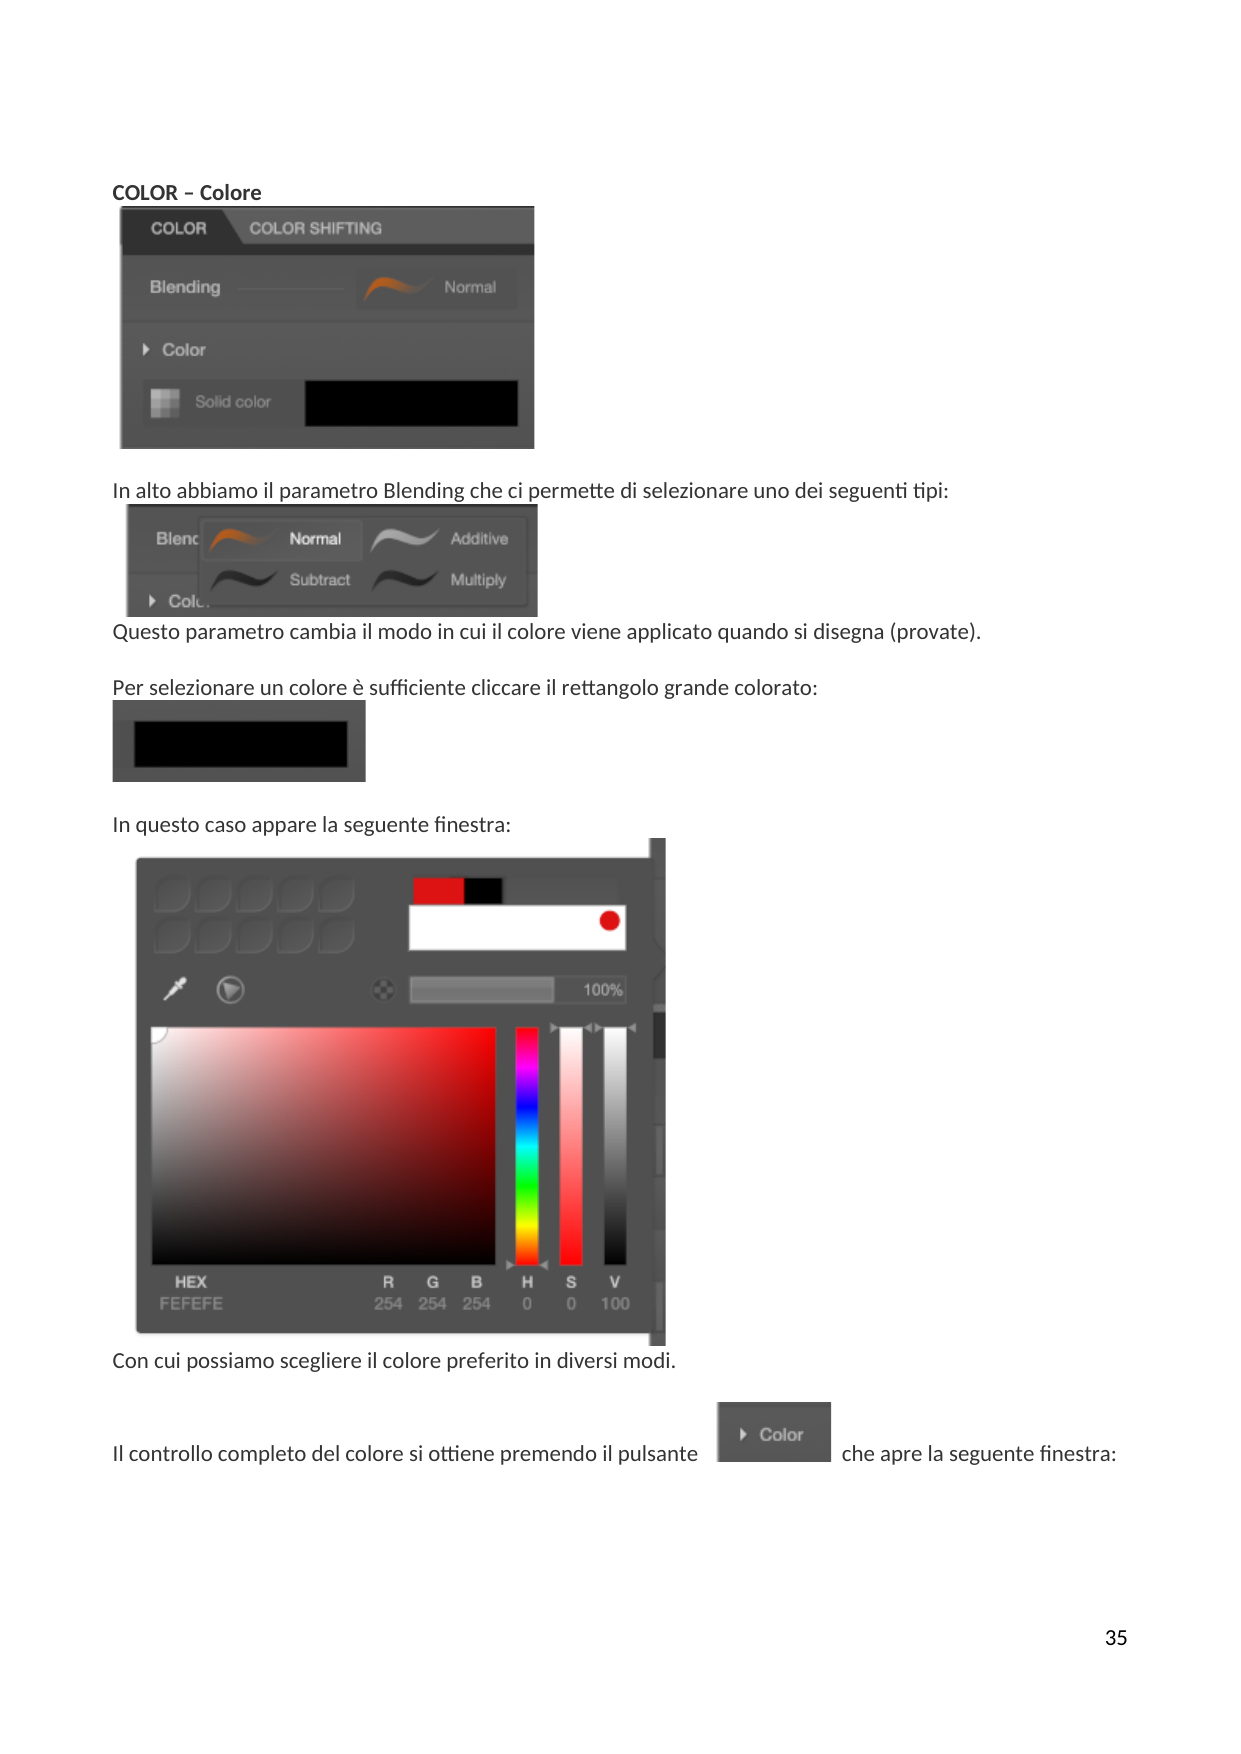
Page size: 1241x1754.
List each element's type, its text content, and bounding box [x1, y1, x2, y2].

text Il controllo completo del colore si ottiene premendo il pulsante che apre la seguente finestra: [112, 1402, 1128, 1467]
text In questo caso appare la seguente finestra: [112, 810, 1128, 838]
picture [709, 1402, 832, 1462]
picture [112, 838, 666, 1346]
text Con cui possiamo scegliere il colore preferito in diversi modi. [112, 1346, 1128, 1374]
picture [112, 504, 538, 617]
text Per selezionare un colore è sufficiente cliccare il rettangolo grande colorato: [112, 673, 1128, 701]
text In alto abbiamo il parametro Blending che ci permette di selezionare uno dei seguenti tipi: [112, 476, 1128, 504]
picture [112, 700, 366, 782]
picture [112, 206, 535, 449]
text Questo parametro cambia il modo in cui il colore viene applicato quando si disegna (provate). [112, 617, 1128, 645]
